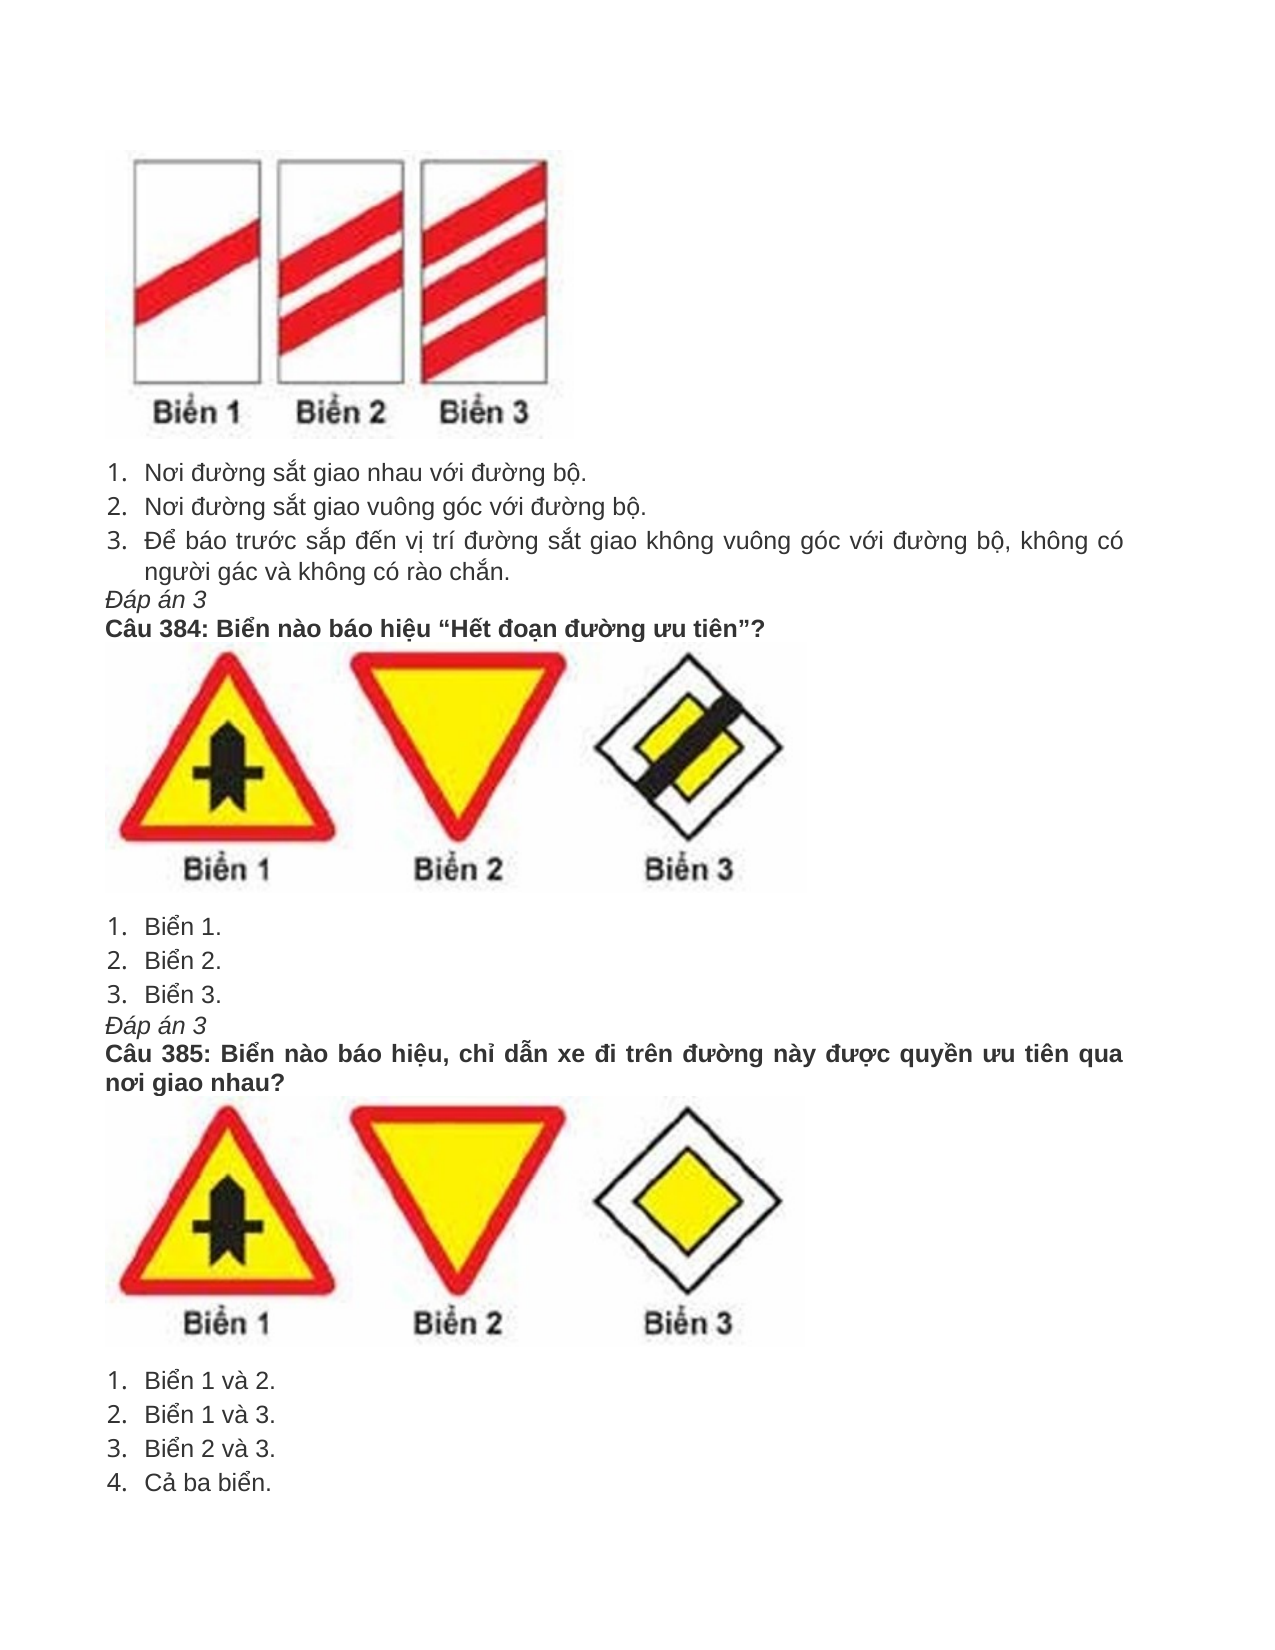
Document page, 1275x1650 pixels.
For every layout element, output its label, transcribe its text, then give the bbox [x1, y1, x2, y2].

list Biển 1 và 2. [107, 1362, 1125, 1397]
list Biển 2. [107, 942, 1125, 977]
list Nơi đường sắt giao vuông góc với đường bộ. [107, 488, 1125, 522]
list Biển 2 và 3. [107, 1431, 1125, 1465]
list Nơi đường sắt giao nhau với đường bộ. [107, 454, 1125, 488]
picture [105, 150, 574, 439]
list Biển 1. [107, 908, 1125, 942]
list Biển 3. [107, 977, 1125, 1011]
text Câu 385: Biển nào báo hiệu, chỉ dẫn xe đi trên đường này được quyền ưu tiên qua nơi giao nhau? [105, 1039, 1125, 1097]
text Đáp án 3 [105, 585, 1125, 614]
text Đáp án 3 [105, 1011, 1125, 1039]
list Biển 1 và 3. [107, 1397, 1125, 1431]
text Câu 384: Biển nào báo hiệu “Hết đoạn đường ưu tiên”? [105, 614, 1125, 643]
list Để báo trước sắp đến vị trí đường sắt giao không vuông góc với đường bộ, không có người gác và không có rào chắn. [107, 522, 1125, 585]
picture [105, 1096, 805, 1347]
picture [105, 642, 807, 893]
list Cả ba biển. [107, 1465, 1125, 1499]
